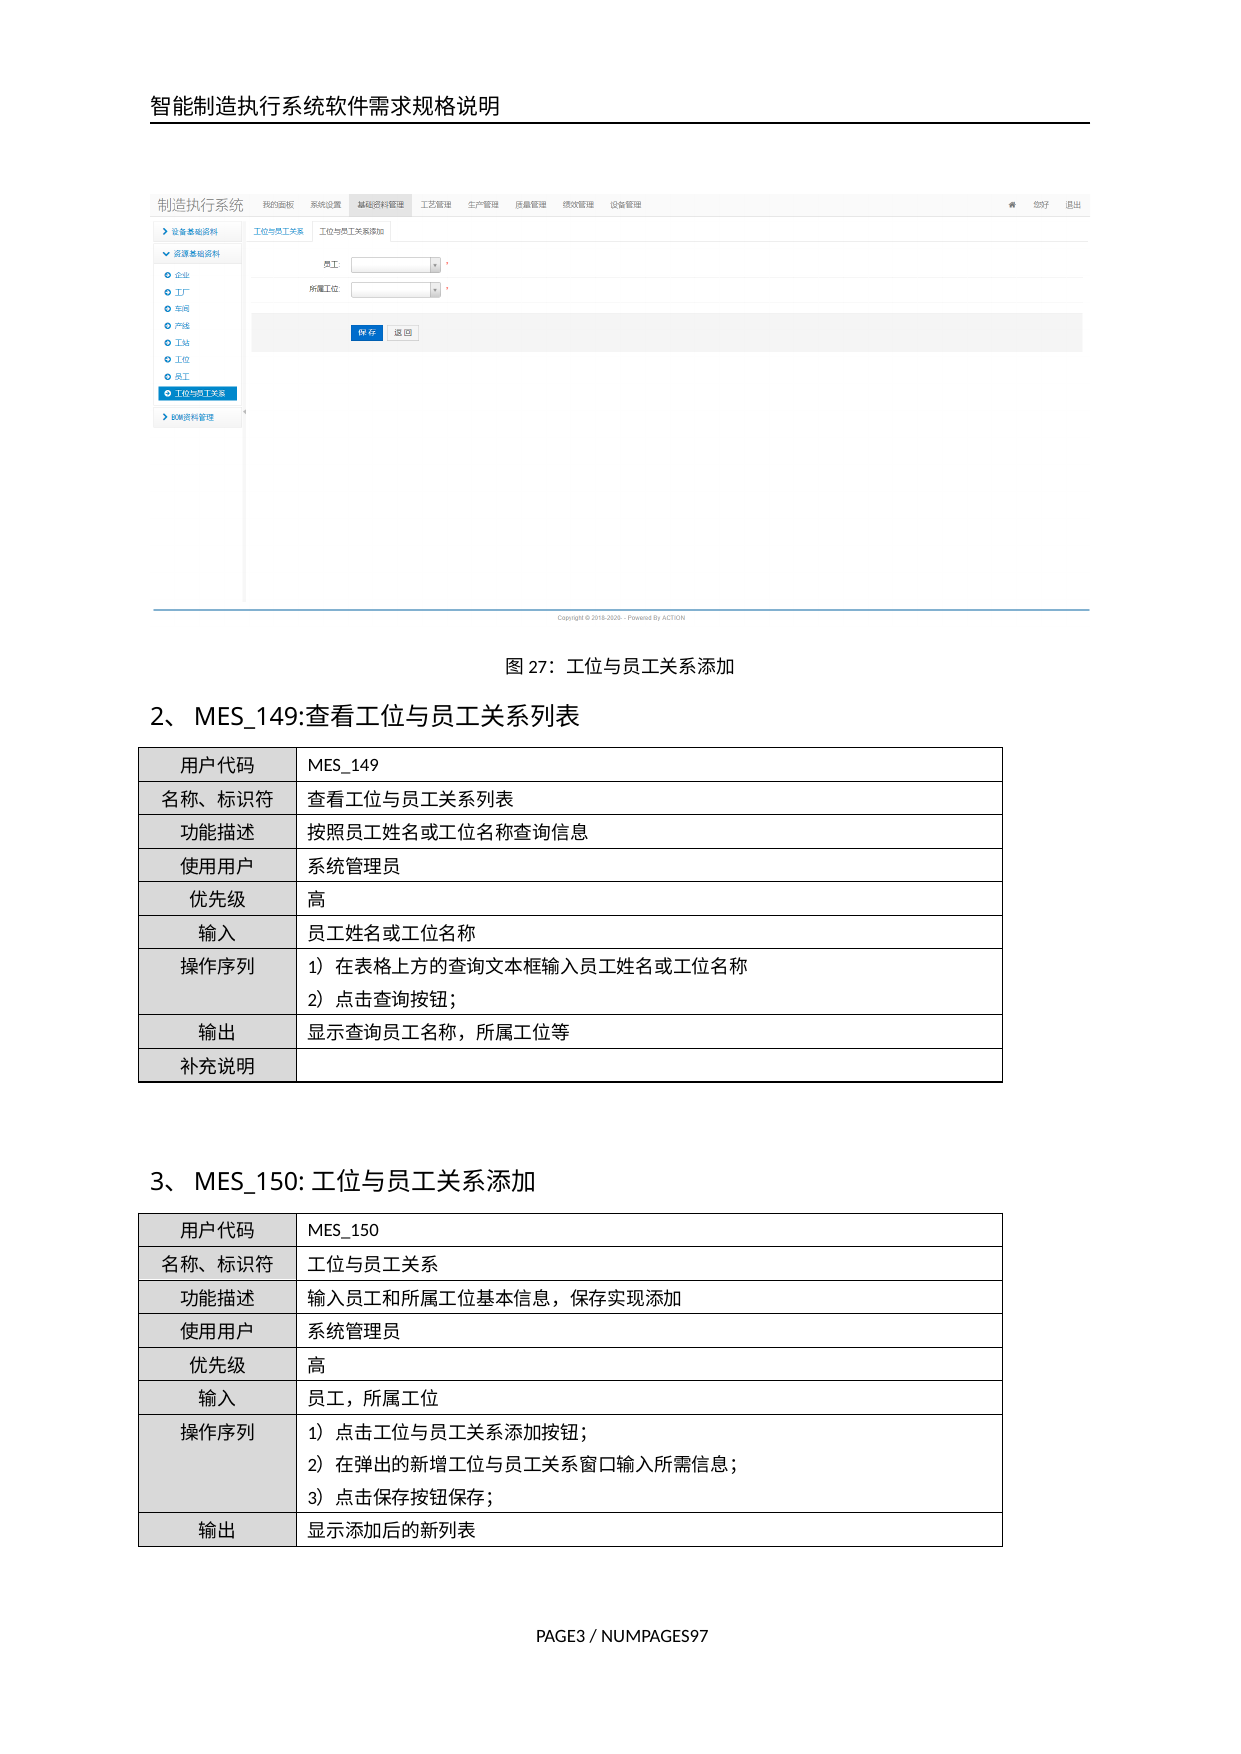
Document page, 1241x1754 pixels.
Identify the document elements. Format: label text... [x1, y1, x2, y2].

table_cell 显示添加后的新列表 [297, 1513, 1002, 1546]
table_cell 功能描述 [139, 815, 296, 848]
text 图27：工位与员工关系添加 [150, 649, 1090, 682]
table_cell 输入 [139, 1381, 296, 1414]
table_cell 输入员工和所属工位基本信息，保存实现添加 [297, 1281, 1002, 1313]
table_cell 员工，所属工位 [297, 1381, 1002, 1414]
table_cell 1）在表格上方的查询文本框输入员工姓名或工位名称 2）点击查询按钮； [297, 949, 1002, 1014]
table_cell 补充说明 [139, 1049, 296, 1081]
table_cell 员工姓名或工位名称 [297, 916, 1002, 948]
table_cell 工位与员工关系 [297, 1247, 1002, 1279]
table_cell 高 [297, 882, 1002, 915]
table_header 用户代码 [139, 1214, 296, 1246]
table_cell 显示查询员工名称，所属工位等 [297, 1015, 1002, 1048]
table_cell 1）点击工位与员工关系添加按钮； 2）在弹出的新增工位与员工关系窗口输入所需信息； 3）点击保存按钮保存； [297, 1415, 1002, 1512]
table_cell 按照员工姓名或工位名称查询信息 [297, 815, 1002, 848]
table_cell 使用用户 [139, 1314, 296, 1347]
table_cell 操作序列 [139, 949, 296, 1014]
list MES_149:查看工位与员工关系列表 [150, 682, 1090, 747]
table_cell 查看工位与员工关系列表 [297, 782, 1002, 814]
table_cell 使用用户 [139, 849, 296, 881]
list MES_150: 工位与员工关系添加 [150, 1147, 1090, 1212]
table_cell 输出 [139, 1015, 296, 1048]
table_cell 名称、标识符 [139, 1247, 296, 1279]
table_cell 系统管理员 [297, 849, 1002, 881]
table_cell 系统管理员 [297, 1314, 1002, 1347]
table_header MES_150 [297, 1214, 1002, 1246]
table_cell 功能描述 [139, 1281, 296, 1313]
table_cell 输入 [139, 916, 296, 948]
table_cell 高 [297, 1348, 1002, 1380]
picture [150, 194, 1091, 627]
table_header MES_149 [297, 748, 1002, 781]
table_cell 操作序列 [139, 1415, 296, 1512]
table_cell 名称、标识符 [139, 782, 296, 814]
table_header 用户代码 [139, 748, 296, 781]
table_cell 输出 [139, 1513, 296, 1546]
table_cell [297, 1049, 1002, 1081]
table_cell 优先级 [139, 882, 296, 915]
table_cell 优先级 [139, 1348, 296, 1380]
